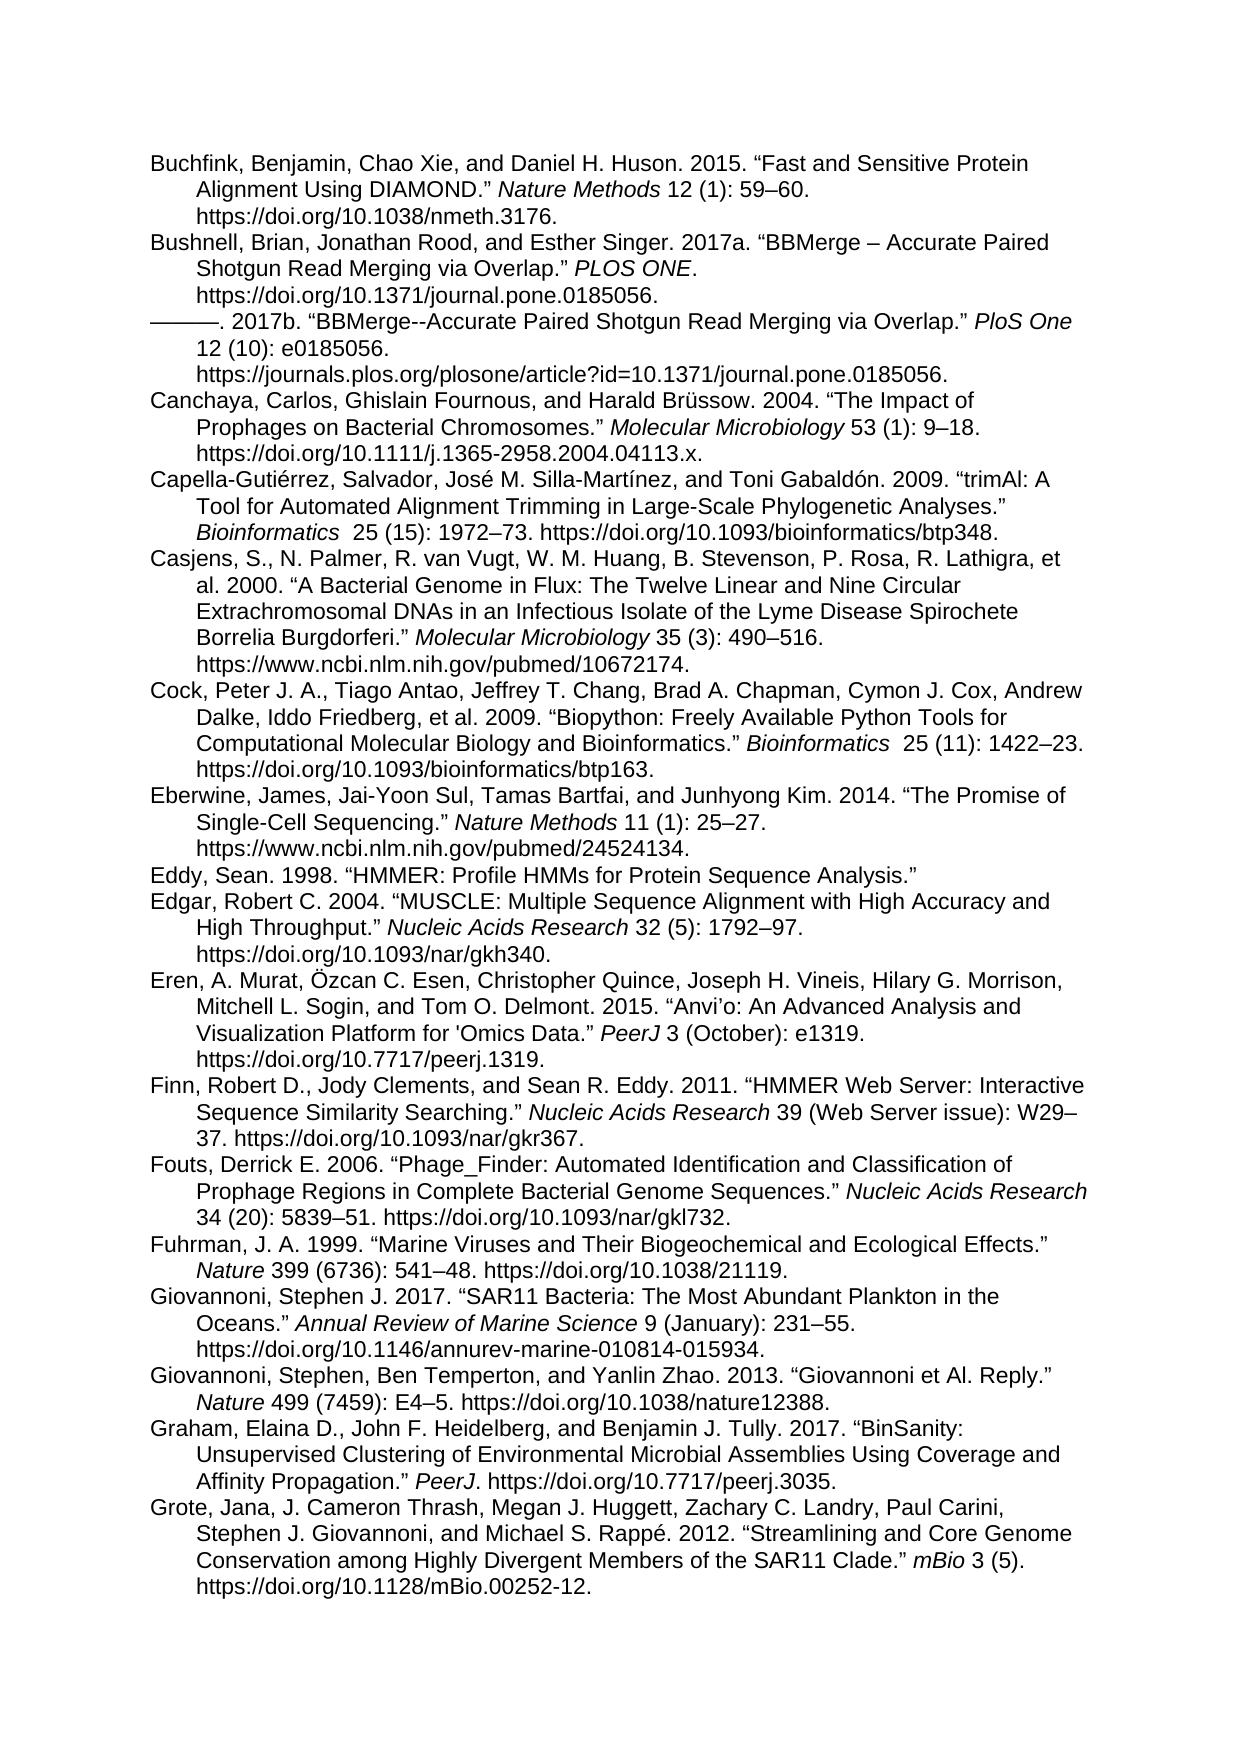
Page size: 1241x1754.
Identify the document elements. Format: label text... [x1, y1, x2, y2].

text Eren, A. Murat, Özcan C. Esen, Christopher Quince, Joseph H. Vineis, Hilary G. Morrison, Mitchell L. Sogin, and Tom O. Delmont. 2015. “Anvi’o: An Advanced Analysis and Visualization Platform for 'Omics Data.” PeerJ 3 (October): e1319. https://doi.org/10.7717/peerj.1319. [150, 967, 1090, 1072]
text Grote, Jana, J. Cameron Thrash, Megan J. Huggett, Zachary C. Landry, Paul Carini, Stephen J. Giovannoni, and Michael S. Rappé. 2012. “Streamlining and Core Genome Conservation among Highly Divergent Members of the SAR11 Clade.” mBio 3 (5). https://doi.org/10.1128/mBio.00252-12. [150, 1494, 1090, 1599]
text Edgar, Robert C. 2004. “MUSCLE: Multiple Sequence Alignment with High Accuracy and High Throughput.” Nucleic Acids Research 32 (5): 1792–97. https://doi.org/10.1093/nar/gkh340. [150, 888, 1090, 967]
text Graham, Elaina D., John F. Heidelberg, and Benjamin J. Tully. 2017. “BinSanity: Unsupervised Clustering of Environmental Microbial Assemblies Using Coverage and Affinity Propagation.” PeerJ. https://doi.org/10.7717/peerj.3035. [150, 1415, 1090, 1494]
text Canchaya, Carlos, Ghislain Fournous, and Harald Brüssow. 2004. “The Impact of Prophages on Bacterial Chromosomes.” Molecular Microbiology 53 (1): 9–18. https://doi.org/10.1111/j.1365-2958.2004.04113.x. [150, 387, 1090, 466]
text Fuhrman, J. A. 1999. “Marine Viruses and Their Biogeochemical and Ecological Effects.” Nature 399 (6736): 541–48. https://doi.org/10.1038/21119. [150, 1231, 1090, 1283]
text Finn, Robert D., Jody Clements, and Sean R. Eddy. 2011. “HMMER Web Server: Interactive Sequence Similarity Searching.” Nucleic Acids Research 39 (Web Server issue): W29–37. https://doi.org/10.1093/nar/gkr367. [150, 1072, 1090, 1151]
text Bushnell, Brian, Jonathan Rood, and Esther Singer. 2017a. “BBMerge – Accurate Paired Shotgun Read Merging via Overlap.” PLOS ONE. https://doi.org/10.1371/journal.pone.0185056. [150, 229, 1090, 308]
text Giovannoni, Stephen J. 2017. “SAR11 Bacteria: The Most Abundant Plankton in the Oceans.” Annual Review of Marine Science 9 (January): 231–55. https://doi.org/10.1146/annurev-marine-010814-015934. [150, 1283, 1090, 1362]
text Buchfink, Benjamin, Chao Xie, and Daniel H. Huson. 2015. “Fast and Sensitive Protein Alignment Using DIAMOND.” Nature Methods 12 (1): 59–60. https://doi.org/10.1038/nmeth.3176. [150, 150, 1090, 229]
text Casjens, S., N. Palmer, R. van Vugt, W. M. Huang, B. Stevenson, P. Rosa, R. Lathigra, et al. 2000. “A Bacterial Genome in Flux: The Twelve Linear and Nine Circular Extrachromosomal DNAs in an Infectious Isolate of the Lyme Disease Spirochete Borrelia Burgdorferi.” Molecular Microbiology 35 (3): 490–516. https://www.ncbi.nlm.nih.gov/pubmed/10672174. [150, 545, 1090, 677]
text Fouts, Derrick E. 2006. “Phage_Finder: Automated Identification and Classification of Prophage Regions in Complete Bacterial Genome Sequences.” Nucleic Acids Research 34 (20): 5839–51. https://doi.org/10.1093/nar/gkl732. [150, 1151, 1090, 1231]
text Eddy, Sean. 1998. “HMMER: Profile HMMs for Protein Sequence Analysis.” [150, 862, 1090, 888]
text Capella-Gutiérrez, Salvador, José M. Silla-Martínez, and Toni Gabaldón. 2009. “trimAl: A Tool for Automated Alignment Trimming in Large-Scale Phylogenetic Analyses.” Bioinformatics 25 (15): 1972–73. https://doi.org/10.1093/bioinformatics/btp348. [150, 466, 1090, 545]
text Cock, Peter J. A., Tiago Antao, Jeffrey T. Chang, Brad A. Chapman, Cymon J. Cox, Andrew Dalke, Iddo Friedberg, et al. 2009. “Biopython: Freely Available Python Tools for Computational Molecular Biology and Bioinformatics.” Bioinformatics 25 (11): 1422–23. https://doi.org/10.1093/bioinformatics/btp163. [150, 677, 1090, 782]
text ———. 2017b. “BBMerge--Accurate Paired Shotgun Read Merging via Overlap.” PloS One 12 (10): e0185056. https://journals.plos.org/plosone/article?id=10.1371/journal.pone.0185056. [150, 308, 1090, 387]
text Giovannoni, Stephen, Ben Temperton, and Yanlin Zhao. 2013. “Giovannoni et Al. Reply.” Nature 499 (7459): E4–5. https://doi.org/10.1038/nature12388. [150, 1362, 1090, 1415]
text Eberwine, James, Jai-Yoon Sul, Tamas Bartfai, and Junhyong Kim. 2014. “The Promise of Single-Cell Sequencing.” Nature Methods 11 (1): 25–27. https://www.ncbi.nlm.nih.gov/pubmed/24524134. [150, 782, 1090, 862]
